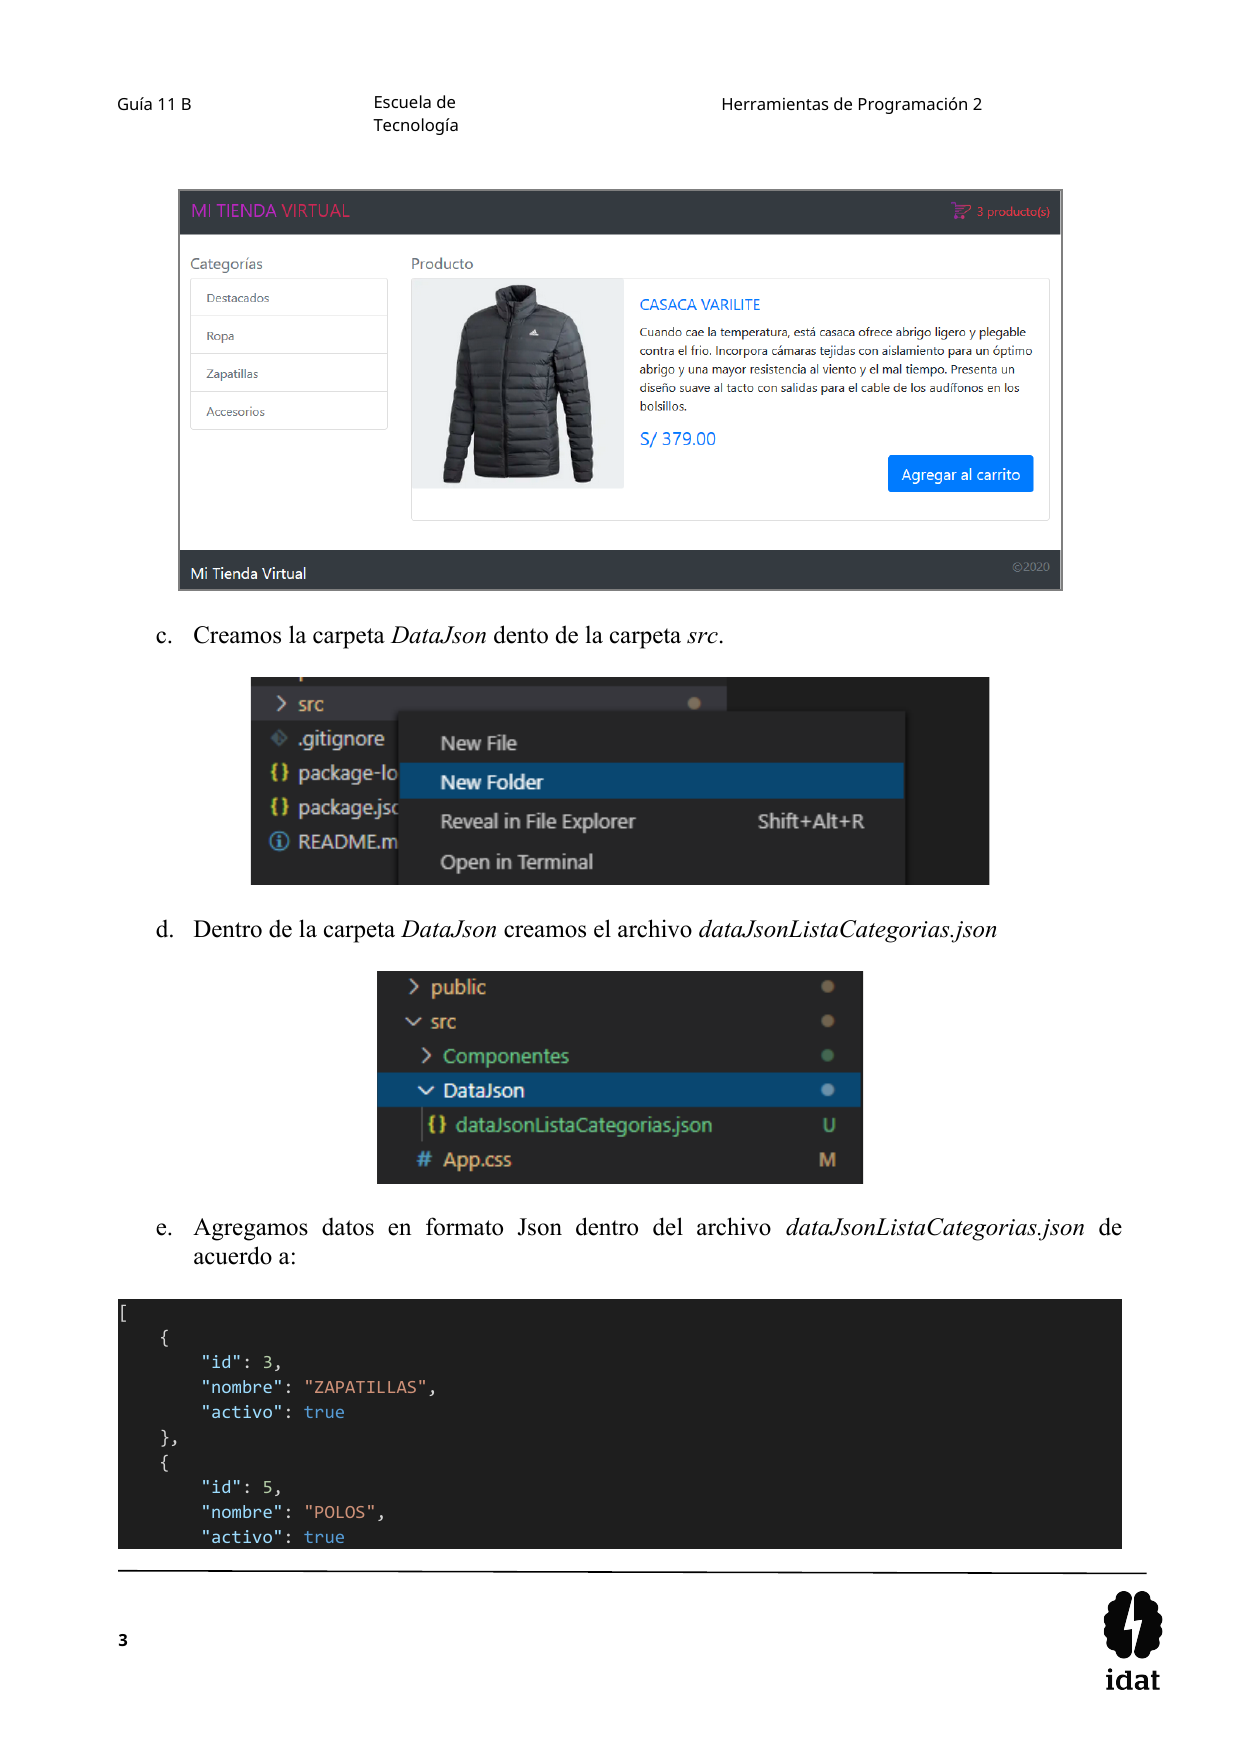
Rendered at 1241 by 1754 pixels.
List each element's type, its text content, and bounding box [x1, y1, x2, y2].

picture [250, 677, 990, 885]
text "activo": true [118, 1399, 1122, 1424]
text "id": 3, [118, 1349, 1122, 1374]
text "id": 5, [118, 1474, 1122, 1499]
text "nombre": "POLOS", [118, 1499, 1122, 1524]
text { [118, 1449, 1122, 1474]
text [ [118, 1299, 1122, 1324]
text "nombre": "ZAPATILLAS", [118, 1374, 1122, 1399]
picture [377, 971, 864, 1184]
picture [180, 191, 1061, 589]
list Creamos la carpeta DataJson dento de la carpeta src. [156, 620, 1122, 649]
text { [118, 1324, 1122, 1349]
list Agregamos datos en formato Json dentro del archivo dataJsonListaCategorias.json de acuerdo a: [156, 1212, 1122, 1270]
list Dentro de la carpeta DataJson creamos el archivo dataJsonListaCategorias.json [156, 914, 1122, 942]
picture [1103, 1591, 1163, 1690]
text }, [118, 1424, 1122, 1449]
text "activo": true [118, 1524, 1122, 1549]
